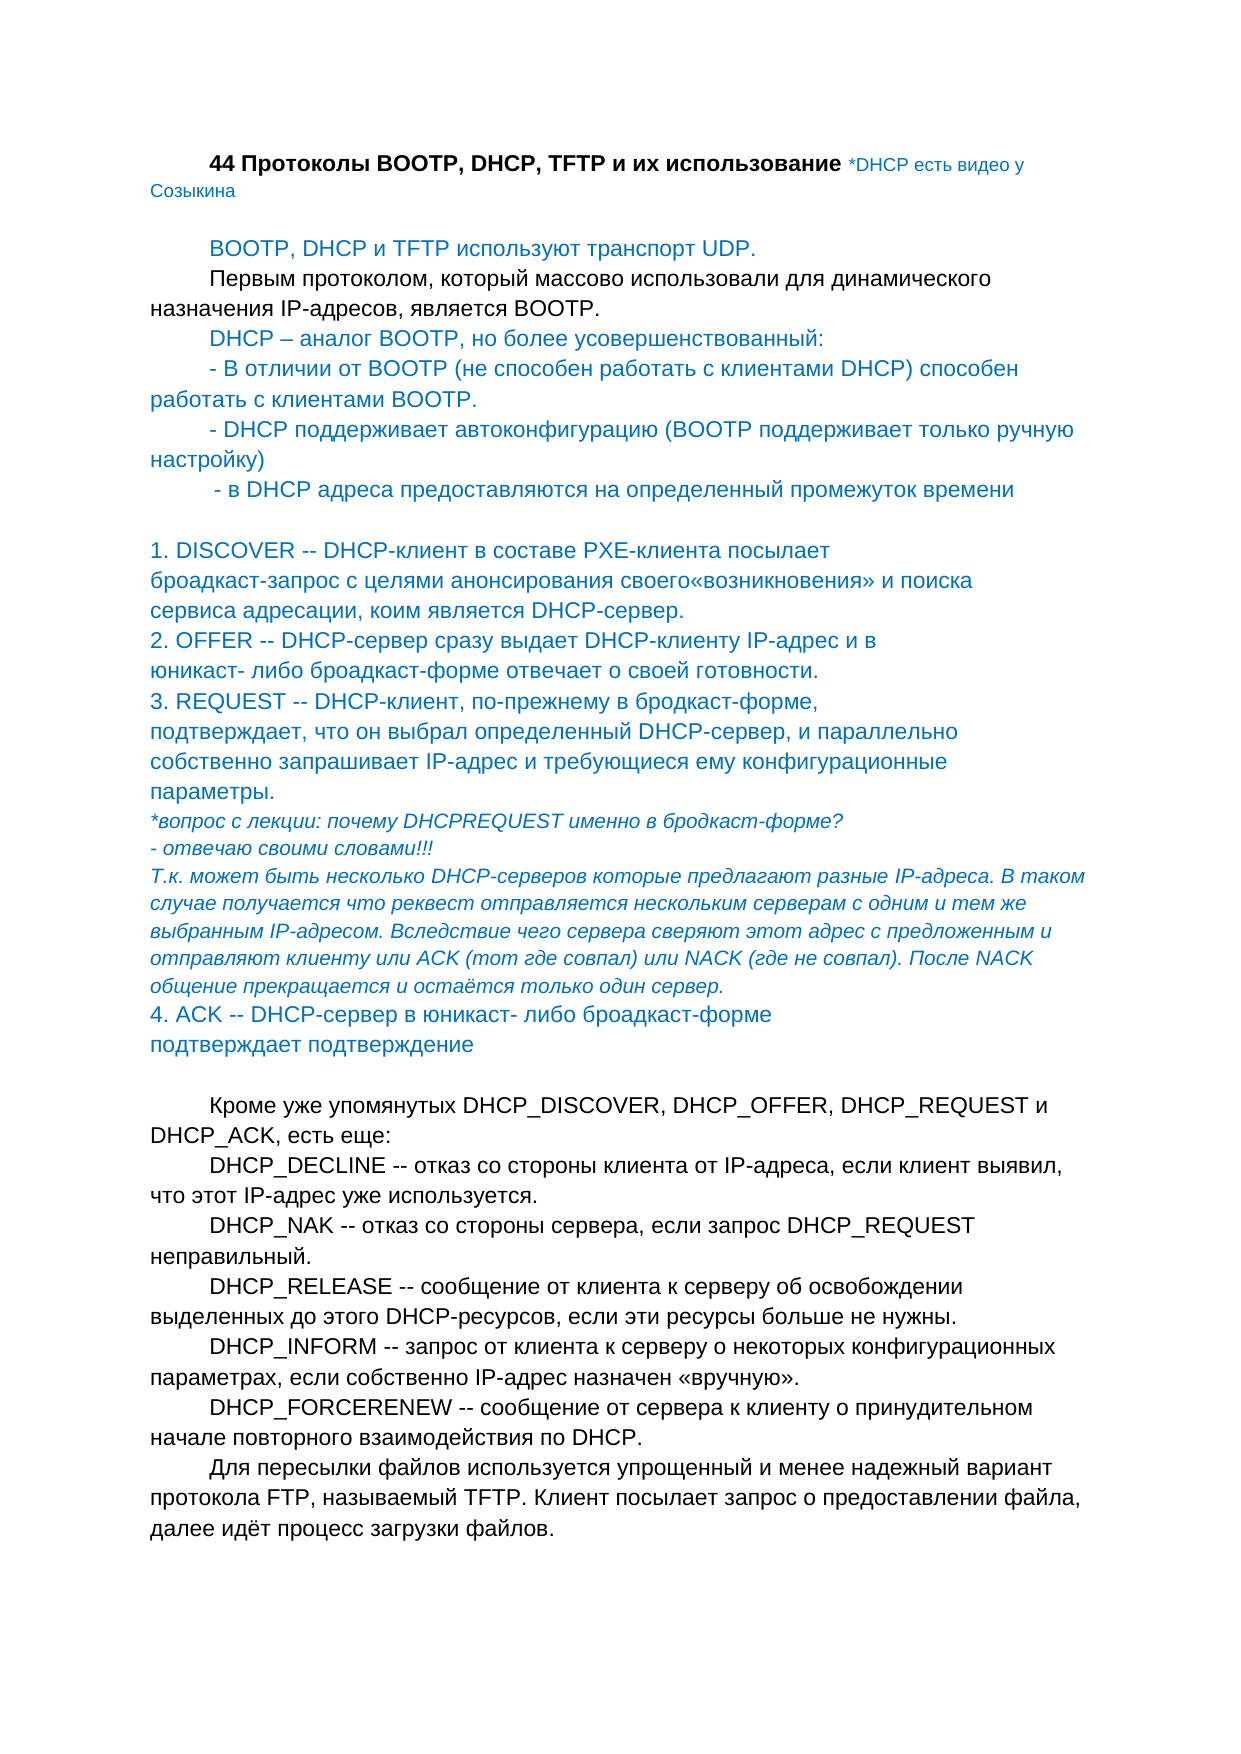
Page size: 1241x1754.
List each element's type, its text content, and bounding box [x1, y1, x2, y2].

text DHCP_NAK -- отказ со стороны сервера, если запрос DHCP_REQUEST неправильный. [150, 1212, 1090, 1269]
text Первым протоколом, который массово использовали для динамического назначения IP-адресов, является BOOTP. [150, 265, 1090, 321]
text BOOTP, DHCP и TFTP используют транспорт UDP. [150, 234, 1090, 261]
text 4. ACK -- DHCP-сервер в юникаст- либо броадкаст-форме [150, 1001, 1090, 1027]
text Кроме уже упомянутых DHCP_DISCOVER, DHCP_OFFER, DHCP_REQUEST и DHCP_ACK, есть еще: [150, 1092, 1090, 1148]
text 3. REQUEST -- DHCP-клиент, по-прежнему в бродкаст-форме, [150, 688, 1090, 714]
text 44 Протоколы BOOTP, DHCP, TFTP и их использование *DHCP есть видео у Созыкина [150, 150, 1090, 201]
text броадкаст-запрос с целями анонсирования своего«возникновения» и поиска [150, 567, 1090, 593]
text сервиса адресации, коим является DHCP-сервер. [150, 597, 1090, 623]
text DHCP_RELEASE -- сообщение от клиента к серверу об освобождении выделенных до этого DHCP-ресурсов, если эти ресурсы больше не нужны. [150, 1273, 1090, 1329]
text собственно запрашивает IP-адрес и требующиеся ему конфигурационные [150, 748, 1090, 774]
text параметры. [150, 778, 1090, 805]
text *вопрос с лекции: почему DHCPREQUEST именно в бродкаст-форме? [150, 808, 1090, 832]
text подтверждает, что он выбрал определенный DHCP-сервер, и параллельно [150, 718, 1090, 744]
text - отвечаю своими словами!!! [150, 836, 1090, 860]
text Для пересылки файлов используется упрощенный и менее надежный вариант протокола FTP, называемый TFTP. Клиент посылает запрос о предоставлении файла, далее идёт процесс загрузки файлов. [150, 1454, 1090, 1541]
text Т.к. может быть несколько DHCP-серверов которые предлагают разные IP-адреса. В таком случае получается что реквест отправляется нескольким серверам с одним и тем же выбранным IP-адресом. Вследствие чего сервера сверяют этот адрес с предложенным и отправляют клиенту или ACK (тот где совпал) или NACK (где не совпал). После NACK общение прекращается и остаётся только один сервер. [150, 863, 1090, 997]
text юникаст- либо броадкаст-форме отвечает о своей готовности. [150, 657, 1090, 684]
text подтверждает подтверждение [150, 1031, 1090, 1058]
text - DHCP поддерживает автоконфигурацию (BOOTP поддерживает только ручную настройку) - в DHCP адреса предоставляются на определенный промежуток времени [150, 416, 1090, 503]
text DHCP_INFORM -- запрос от клиента к серверу о некоторых конфигурационных параметрах, если собственно IP-адрес назначен «вручную». [150, 1333, 1090, 1390]
text - В отличии от BOOTP (не способен работать с клиентами DHCP) способен работать с клиентами BOOTP. [150, 355, 1090, 412]
text DHCP_DECLINE -- отказ со стороны клиента от IP-адреса, если клиент выявил, что этот IP-адрес уже используется. [150, 1152, 1090, 1209]
text DHCP – аналог BOOTP, но более усовершенствованный: [150, 325, 1090, 352]
text 1. DISCOVER -- DHCP-клиент в составе PXE-клиента посылает [150, 537, 1090, 563]
text 2. OFFER -- DHCP-сервер сразу выдает DHCP-клиенту IP-адрес и в [150, 627, 1090, 654]
text DHCP_FORCERENEW -- сообщение от сервера к клиенту о принудительном начале повторного взаимодействия по DHCP. [150, 1394, 1090, 1450]
